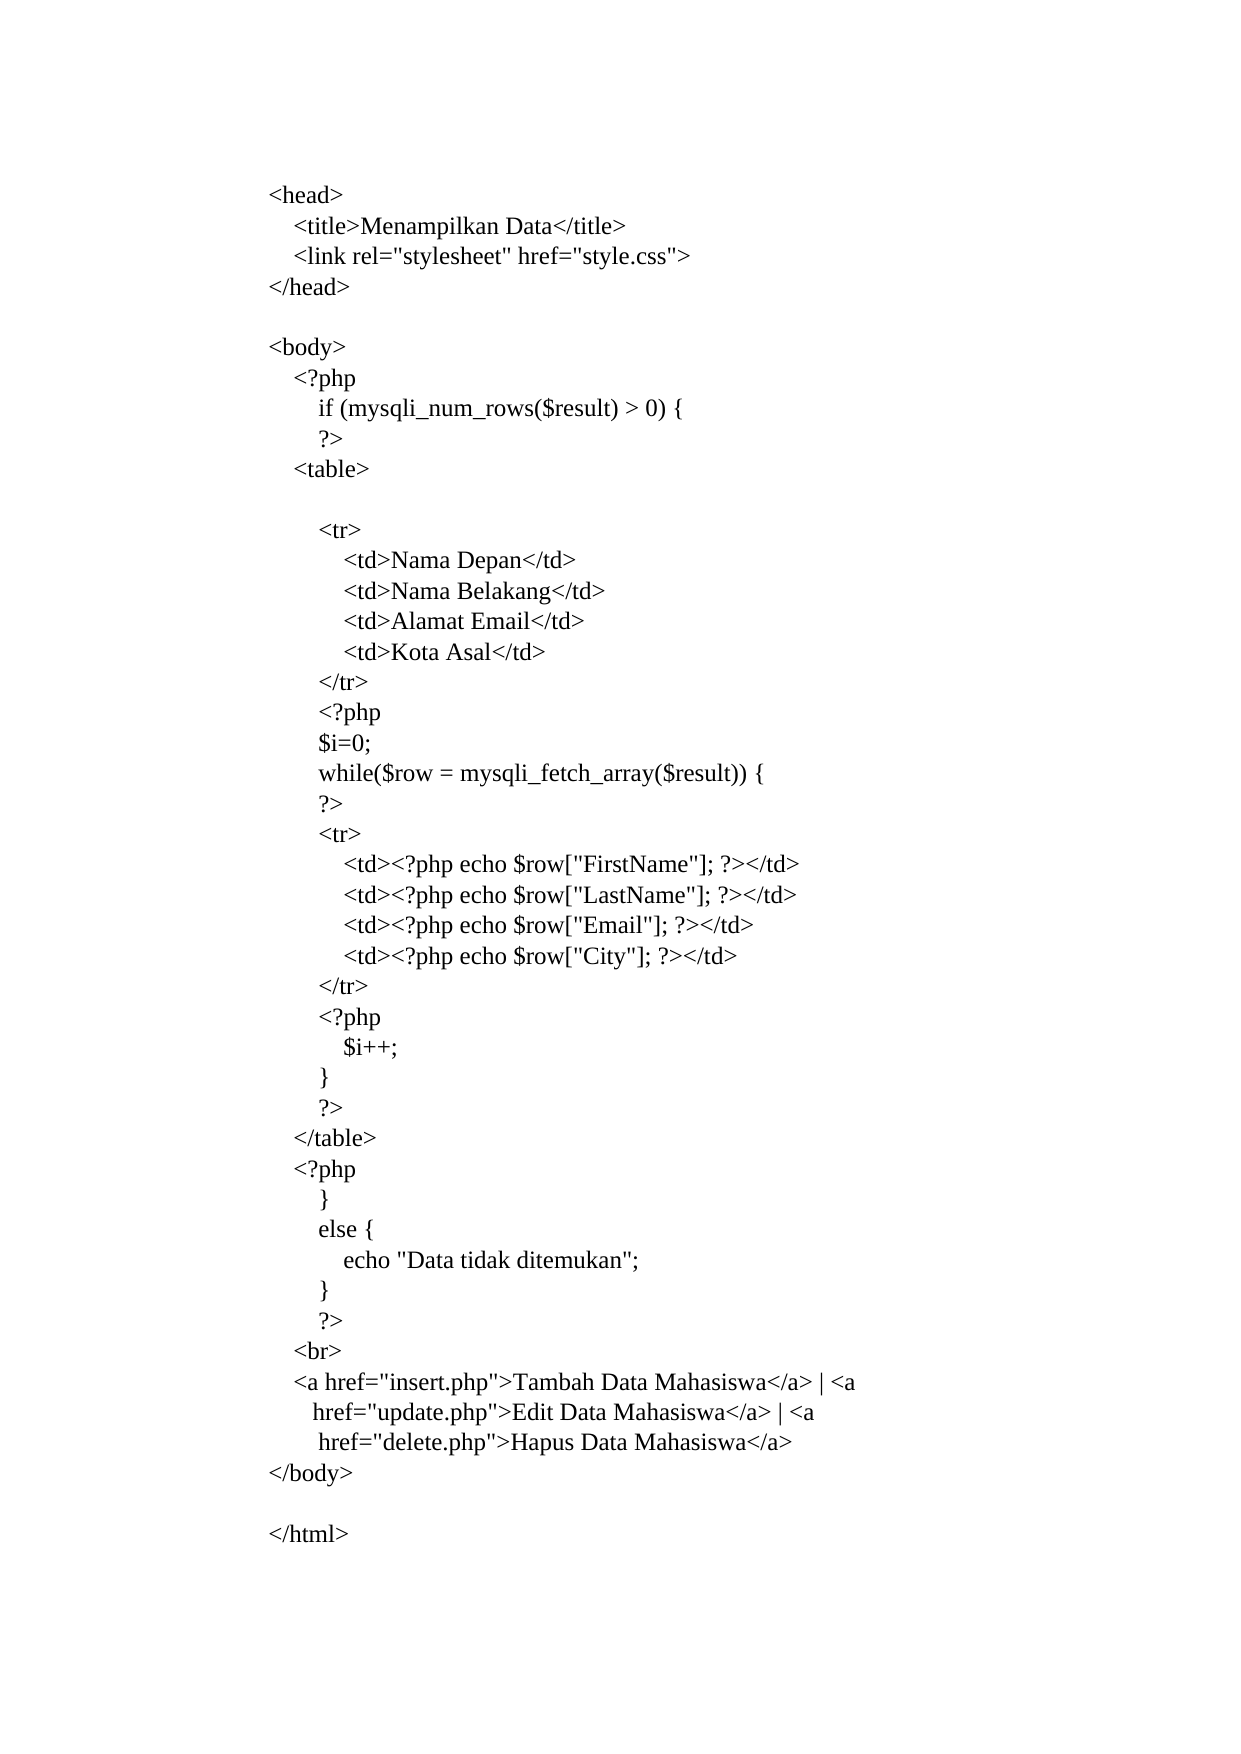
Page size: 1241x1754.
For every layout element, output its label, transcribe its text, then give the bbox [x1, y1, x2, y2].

list <tr> [268, 819, 1090, 848]
list if (mysqli_num_rows($result) > 0) { [268, 393, 1090, 422]
list $i++; [268, 1032, 1090, 1061]
list <table> [268, 454, 1090, 483]
list ?> [268, 789, 1090, 817]
list </table> [268, 1123, 1090, 1152]
list } [268, 1062, 1090, 1091]
list <td>Alamat Email</td> [268, 606, 1090, 635]
list </tr> [268, 971, 1090, 1000]
list <?php [268, 1002, 1090, 1030]
list <body> [268, 332, 1090, 361]
list <head> [268, 180, 1090, 209]
list $i=0; [268, 728, 1090, 757]
list while($row = mysqli_fetch_array($result)) { [268, 758, 1090, 787]
list ?> [268, 1306, 1090, 1334]
list <link rel="stylesheet" href="style.css"> [268, 241, 1090, 270]
list else { [268, 1214, 1090, 1243]
list <td><?php echo $row["LastName"]; ?></td> [268, 880, 1090, 909]
list <td>Nama Belakang</td> [268, 576, 1090, 604]
list </html> [268, 1519, 1090, 1547]
list <?php [268, 363, 1090, 392]
list <td><?php echo $row["City"]; ?></td> [268, 941, 1090, 969]
list <td><?php echo $row["FirstName"]; ?></td> [268, 849, 1090, 878]
list </body> [268, 1458, 1090, 1487]
list <a href="insert.php">Tambah Data Mahasiswa</a> | <a href="update.php">Edit Data Mahasiswa</a> | <a [268, 1367, 1090, 1426]
list </tr> [268, 667, 1090, 696]
list } [268, 1184, 1090, 1213]
list <?php [268, 1154, 1090, 1182]
list <?php [268, 697, 1090, 726]
list <td>Kota Asal</td> [268, 637, 1090, 665]
list <td><?php echo $row["Email"]; ?></td> [268, 910, 1090, 939]
list ?> [268, 424, 1090, 452]
list <title>Menampilkan Data</title> [268, 211, 1090, 239]
list <td>Nama Depan</td> [268, 545, 1090, 574]
list href="delete.php">Hapus Data Mahasiswa</a> [268, 1427, 1090, 1456]
list <tr> [268, 515, 1090, 544]
list echo "Data tidak ditemukan"; [268, 1245, 1090, 1274]
list </head> [268, 272, 1090, 300]
list <br> [268, 1336, 1090, 1365]
list } [268, 1275, 1090, 1304]
list ?> [268, 1093, 1090, 1122]
